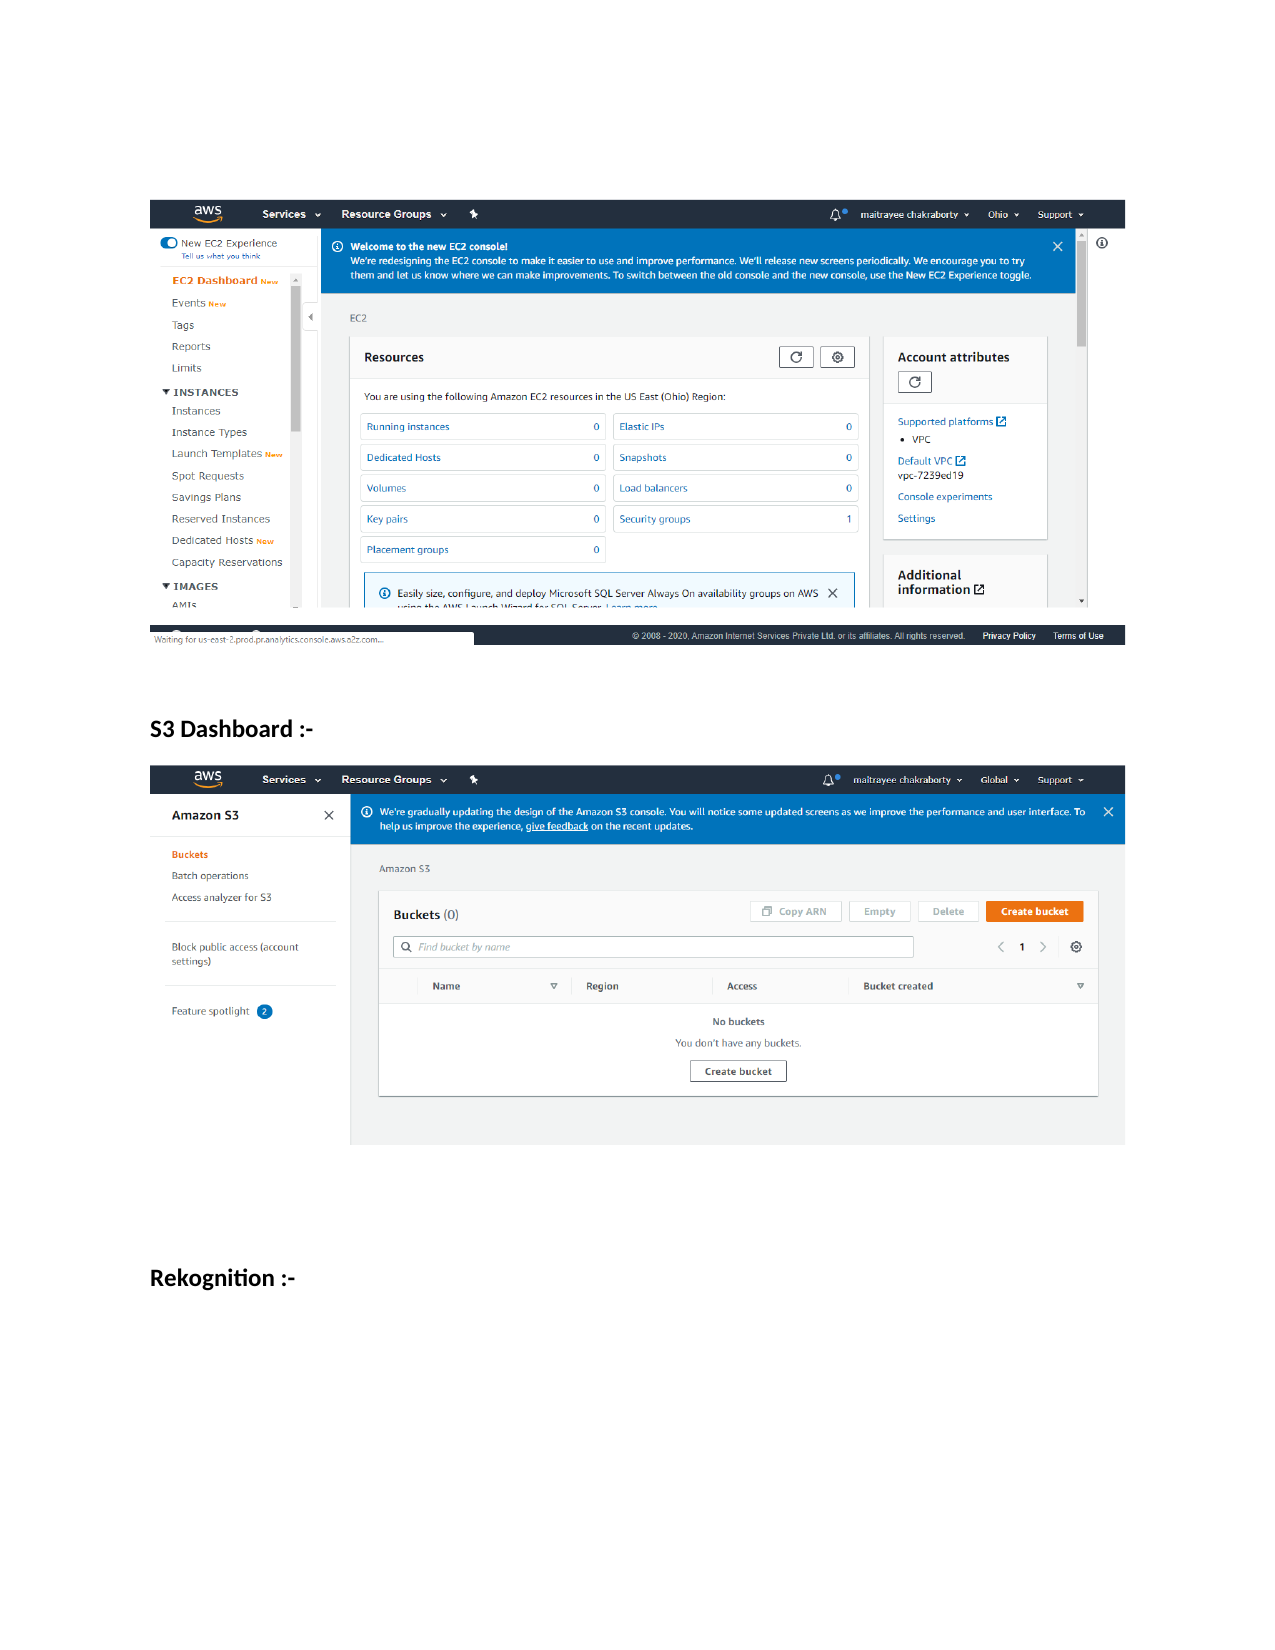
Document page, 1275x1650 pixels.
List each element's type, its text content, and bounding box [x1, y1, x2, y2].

text S3 Dashboard :- [150, 713, 1125, 744]
picture [150, 199, 1125, 645]
picture [150, 762, 1125, 1145]
text Rekognition :- [150, 1262, 1125, 1293]
